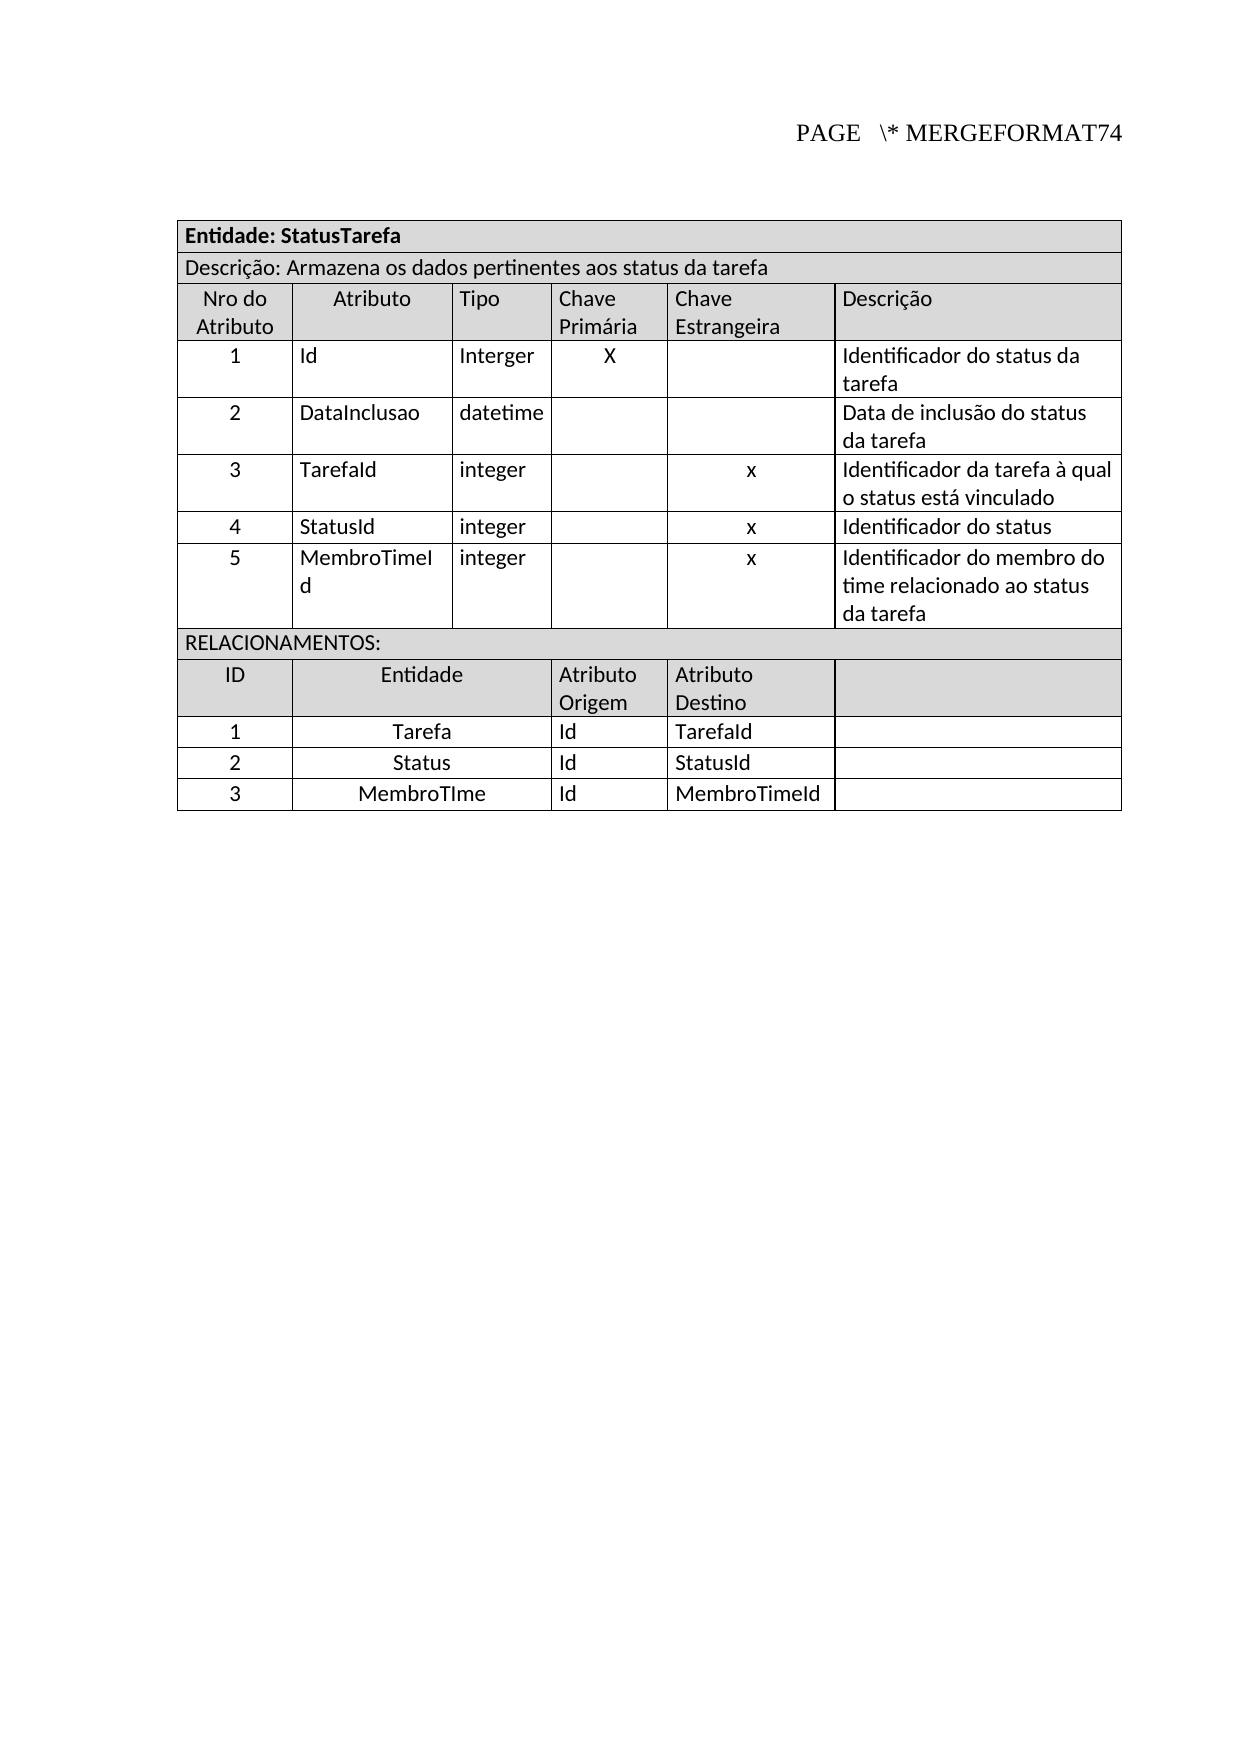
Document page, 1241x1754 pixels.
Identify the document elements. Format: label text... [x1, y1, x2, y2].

table_cell [552, 512, 667, 542]
table_cell Tipo [453, 284, 551, 340]
table_cell Identificador do status da tarefa [836, 341, 1121, 397]
table_cell MembroTimeId [293, 544, 452, 627]
table_cell Identificador do membro do time relacionado ao status da tarefa [836, 544, 1121, 627]
table_cell X [552, 341, 667, 397]
table_cell Atributo [293, 284, 452, 340]
table_cell [836, 748, 1121, 778]
table_cell Chave Estrangeira [668, 284, 834, 340]
table_cell integer [453, 455, 551, 511]
table_cell Id [552, 717, 667, 747]
table_cell Id [552, 748, 667, 778]
table_cell Nro do Atributo [178, 284, 292, 340]
table_cell 4 [178, 512, 292, 542]
table_cell x [668, 455, 834, 511]
table_cell Id [552, 779, 667, 809]
table_cell x [668, 512, 834, 542]
table_cell [668, 398, 834, 454]
table_cell Atributo Destino [668, 660, 834, 716]
table_cell [552, 398, 667, 454]
table_cell Interger [453, 341, 551, 397]
table_cell 1 [178, 717, 292, 747]
table_cell Atributo Origem [552, 660, 667, 716]
table_cell Descrição [836, 284, 1121, 340]
table_cell MembroTimeId [668, 779, 834, 809]
table_cell 3 [178, 779, 292, 809]
table_cell [836, 779, 1121, 809]
table_cell StatusId [293, 512, 452, 542]
table_cell [552, 455, 667, 511]
table_cell RELACIONAMENTOS: [178, 629, 1121, 659]
table_cell integer [453, 512, 551, 542]
table_cell [836, 717, 1121, 747]
table_cell ID [178, 660, 292, 716]
table_cell 5 [178, 544, 292, 627]
table_cell Identificador do status [836, 512, 1121, 542]
table_cell [552, 544, 667, 627]
table_cell MembroTIme [293, 779, 551, 809]
table_cell StatusId [668, 748, 834, 778]
table_cell datetime [453, 398, 551, 454]
table_cell [668, 341, 834, 397]
table_cell 2 [178, 748, 292, 778]
table_header Entidade: StatusTarefa [178, 221, 1121, 252]
table_cell integer [453, 544, 551, 627]
table_cell DataInclusao [293, 398, 452, 454]
table_cell TarefaId [668, 717, 834, 747]
table_cell 1 [178, 341, 292, 397]
table_cell 2 [178, 398, 292, 454]
table_cell 3 [178, 455, 292, 511]
table_cell x [668, 544, 834, 627]
table_cell Status [293, 748, 551, 778]
table_cell Entidade [293, 660, 551, 716]
table_cell Tarefa [293, 717, 551, 747]
table_cell Data de inclusão do status da tarefa [836, 398, 1121, 454]
table_cell [836, 660, 1121, 716]
table_cell Id [293, 341, 452, 397]
table_cell Chave Primária [552, 284, 667, 340]
table_cell TarefaId [293, 455, 452, 511]
table_cell Descrição: Armazena os dados pertinentes aos status da tarefa [178, 253, 1121, 283]
table_cell Identificador da tarefa à qual o status está vinculado [836, 455, 1121, 511]
